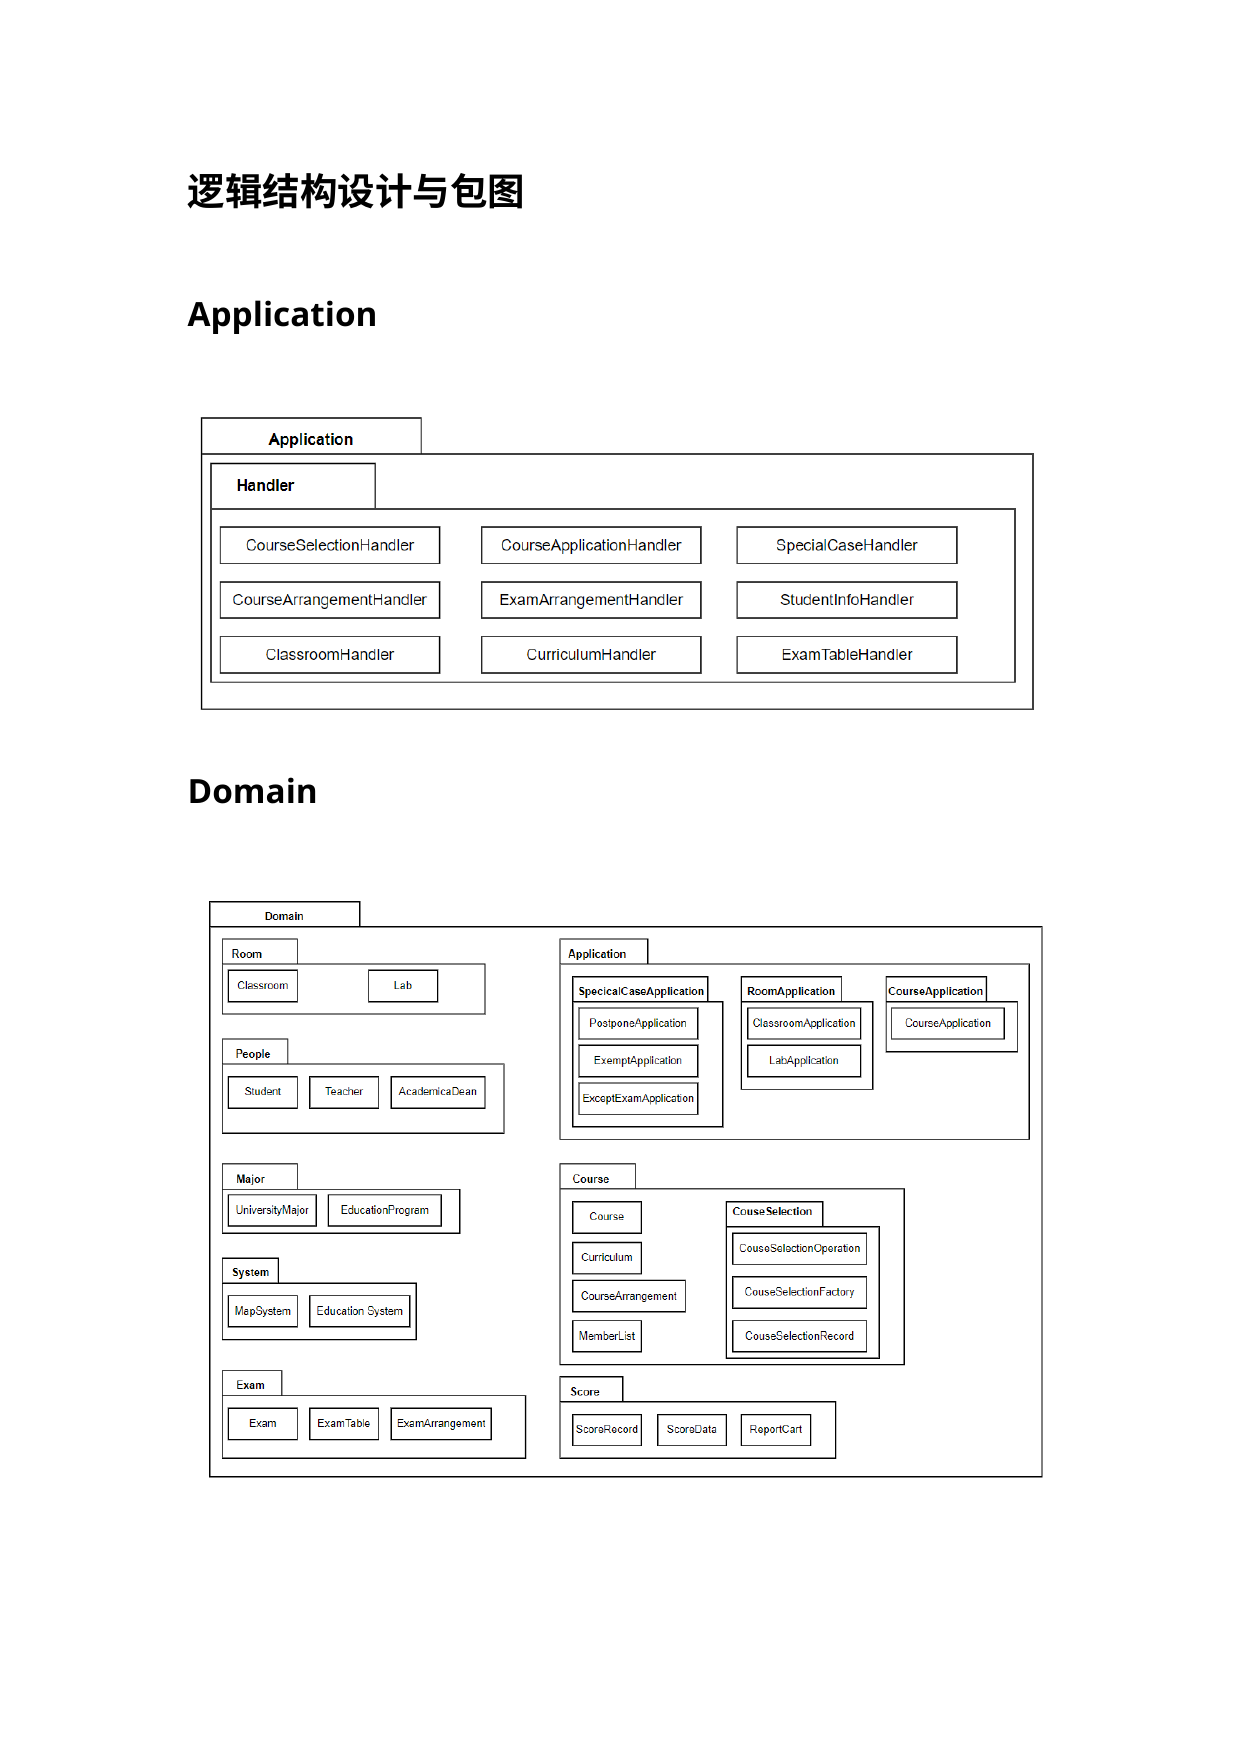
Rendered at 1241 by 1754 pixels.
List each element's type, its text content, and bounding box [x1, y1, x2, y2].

subtitle Domain [187, 758, 1053, 823]
subtitle Application [187, 281, 1053, 346]
picture [187, 406, 1052, 722]
text 逻辑结构设计与包图 [187, 162, 1053, 216]
picture [187, 883, 1053, 1491]
